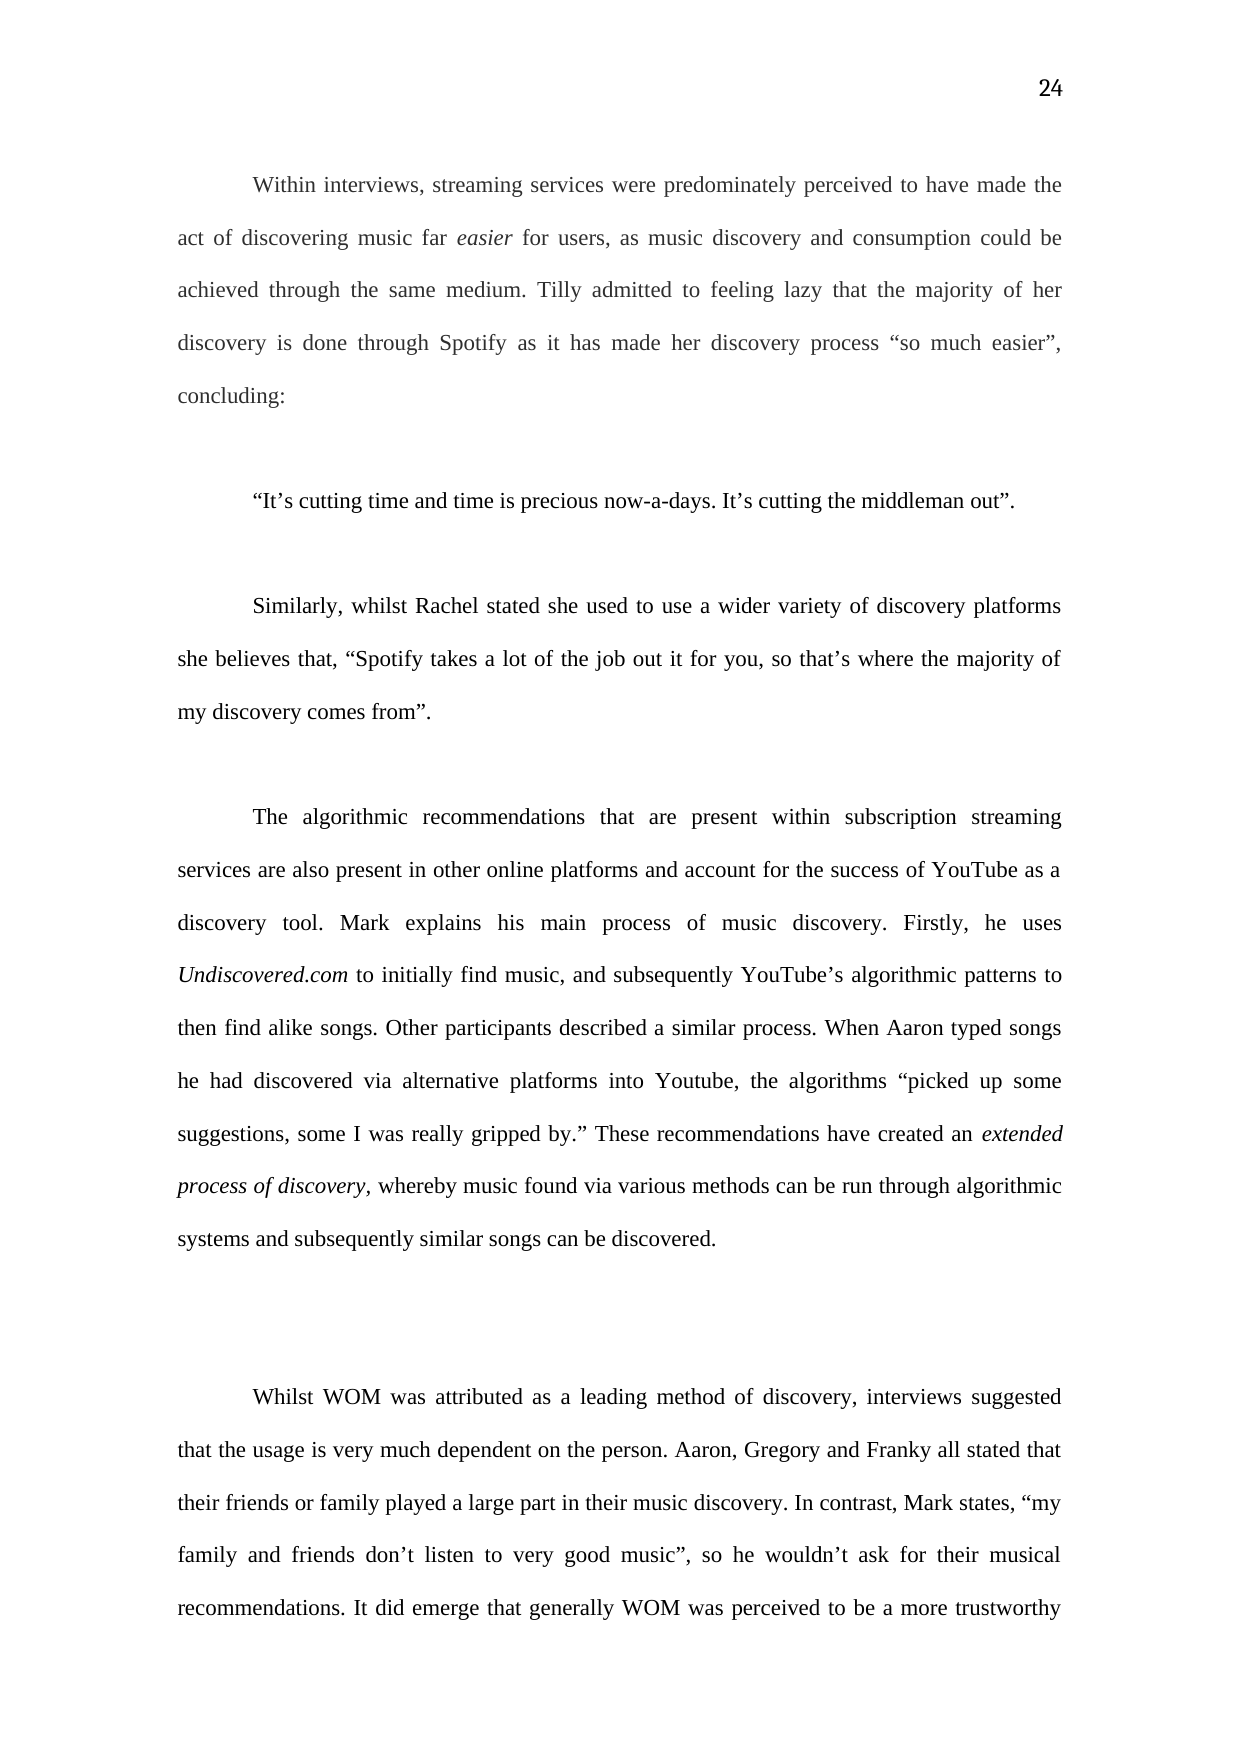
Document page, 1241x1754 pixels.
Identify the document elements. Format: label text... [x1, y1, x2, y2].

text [177, 1383, 1063, 1620]
text Within interviews, streaming services were predominately perceived to have made the act of discovering music far easier for users, as music discovery and consumption could be achieved through the same medium. Tilly admitted to feeling lazy that the majority of her discovery is done through Spotify as it has made her discovery process “so much easier”, concluding: [177, 171, 1063, 408]
text The algorithmic recommendations that are present within subscription streaming services are also present in other online platforms and account for the success of YouTube as a discovery tool. Mark explains his main process of music discovery. Firstly, he uses Undiscovered.com to initially find music, and subsequently YouTube’s algorithmic patterns to then find alike songs. Other participants described a similar process. When Aaron typed songs he had discovered via alternative platforms into Youtube, the algorithms “picked up some suggestions, some I was really gripped by.” These recommendations have created an extended process of discovery, whereby music found via various methods can be run through algorithmic systems and subsequently similar songs can be discovered. [177, 803, 1063, 1251]
text “It’s cutting time and time is precious now-a-days. It’s cutting the middleman out”. [177, 487, 1063, 513]
text Similarly, whilst Rachel stated she used to use a wider variety of discovery platforms she believes that, “Spotify takes a lot of the job out it for you, so that’s where the majority of my discovery comes from”. [177, 592, 1063, 724]
